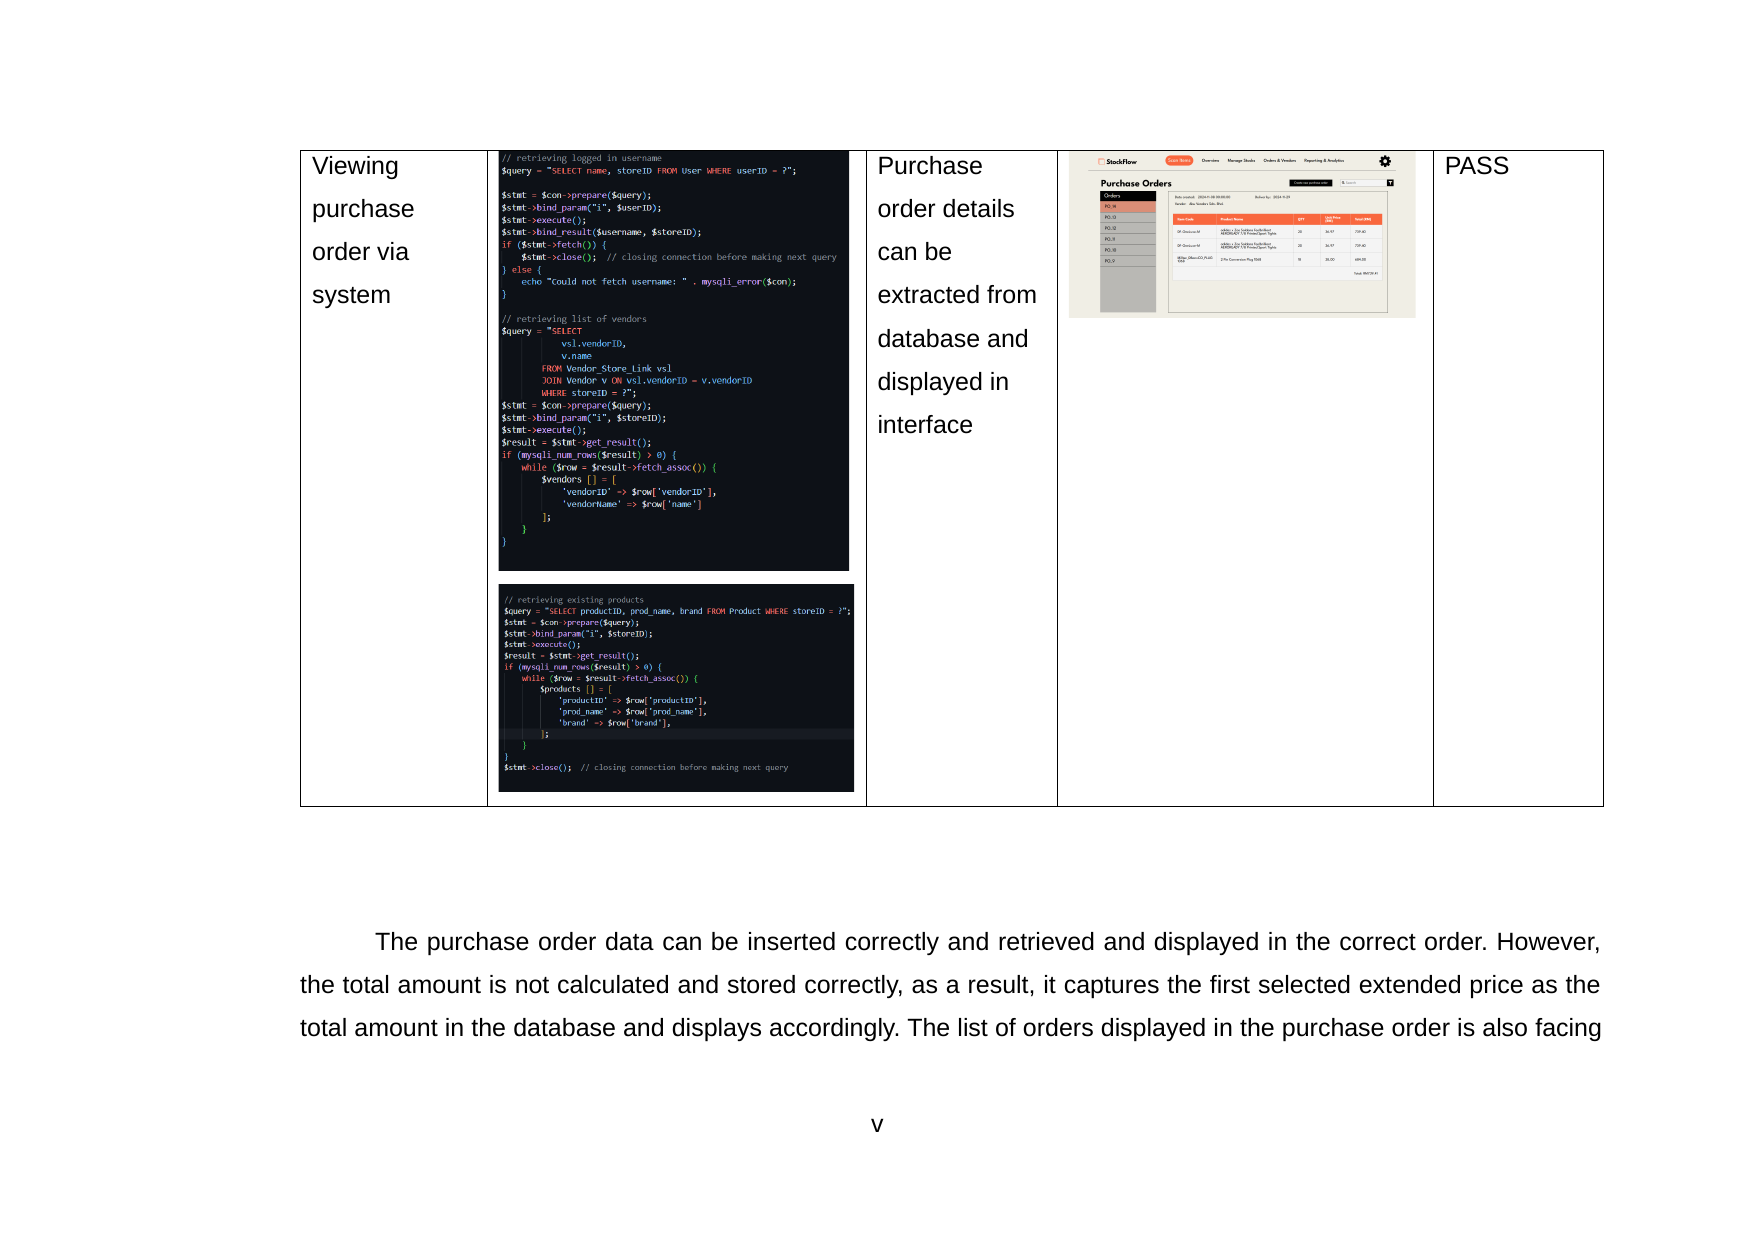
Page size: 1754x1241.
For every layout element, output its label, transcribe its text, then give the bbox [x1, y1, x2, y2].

table_cell Purchase order details can be extracted from database and displayed in interface [867, 151, 1057, 806]
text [300, 926, 1604, 1041]
picture [1068, 151, 1416, 318]
table_cell [488, 151, 866, 806]
table_cell [1058, 151, 1433, 806]
table_cell Viewing purchase order via system [301, 151, 487, 806]
table_cell PASS [1434, 151, 1603, 806]
picture [498, 151, 850, 571]
picture [498, 584, 855, 792]
